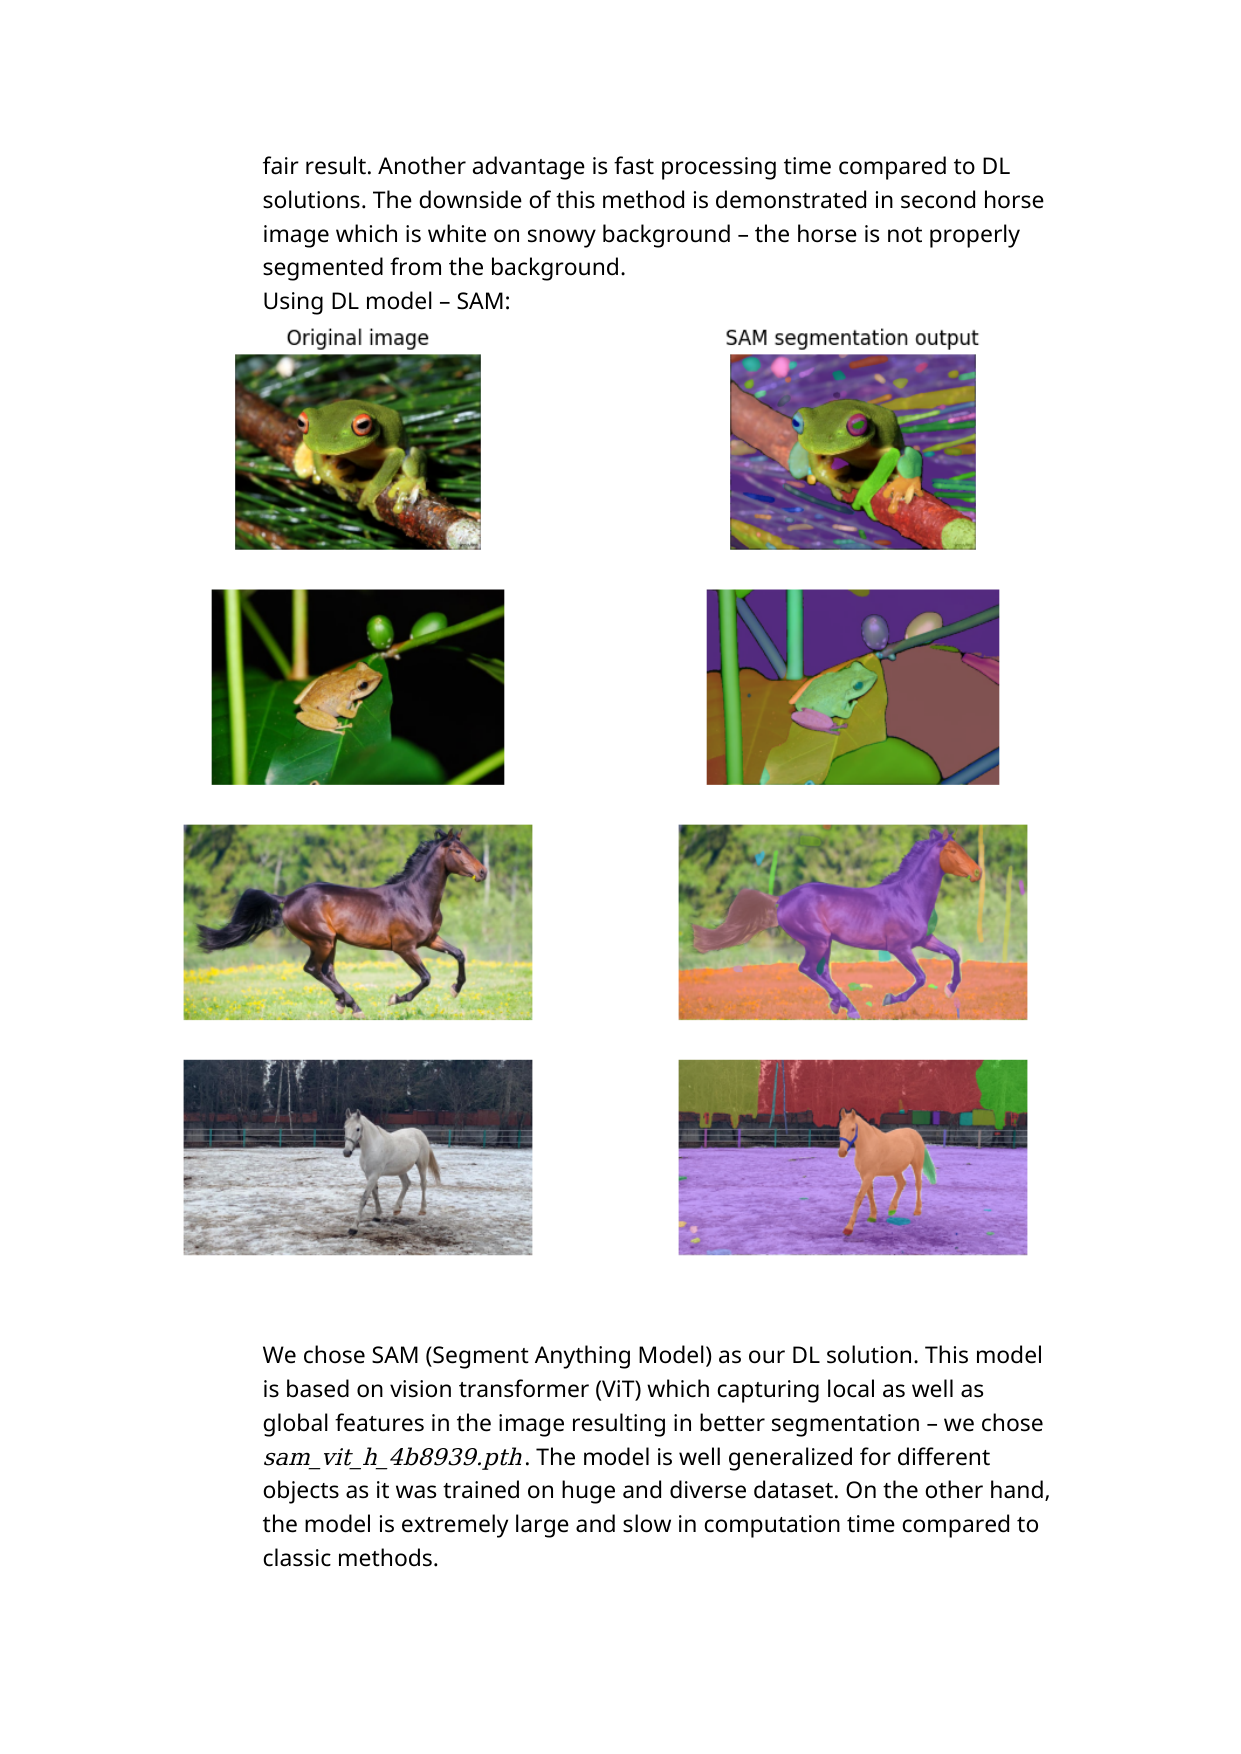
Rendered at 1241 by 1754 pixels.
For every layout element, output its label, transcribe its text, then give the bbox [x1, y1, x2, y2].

picture [172, 317, 1038, 1267]
list Using DL model – SAM: [262, 285, 1053, 316]
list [262, 150, 1053, 282]
list We chose SAM (Segment Anything Model) as our DL solution. This model is based on vision transformer (ViT) which capturing local as well as global features in the image resulting in better segmentation – we chose sam_vit_h_4b8939.pth. The model is well generalized for different objects as it was trained on huge and diverse dataset. On the other hand, the model is extremely large and slow in computation time compared to classic methods. [262, 1339, 1053, 1573]
